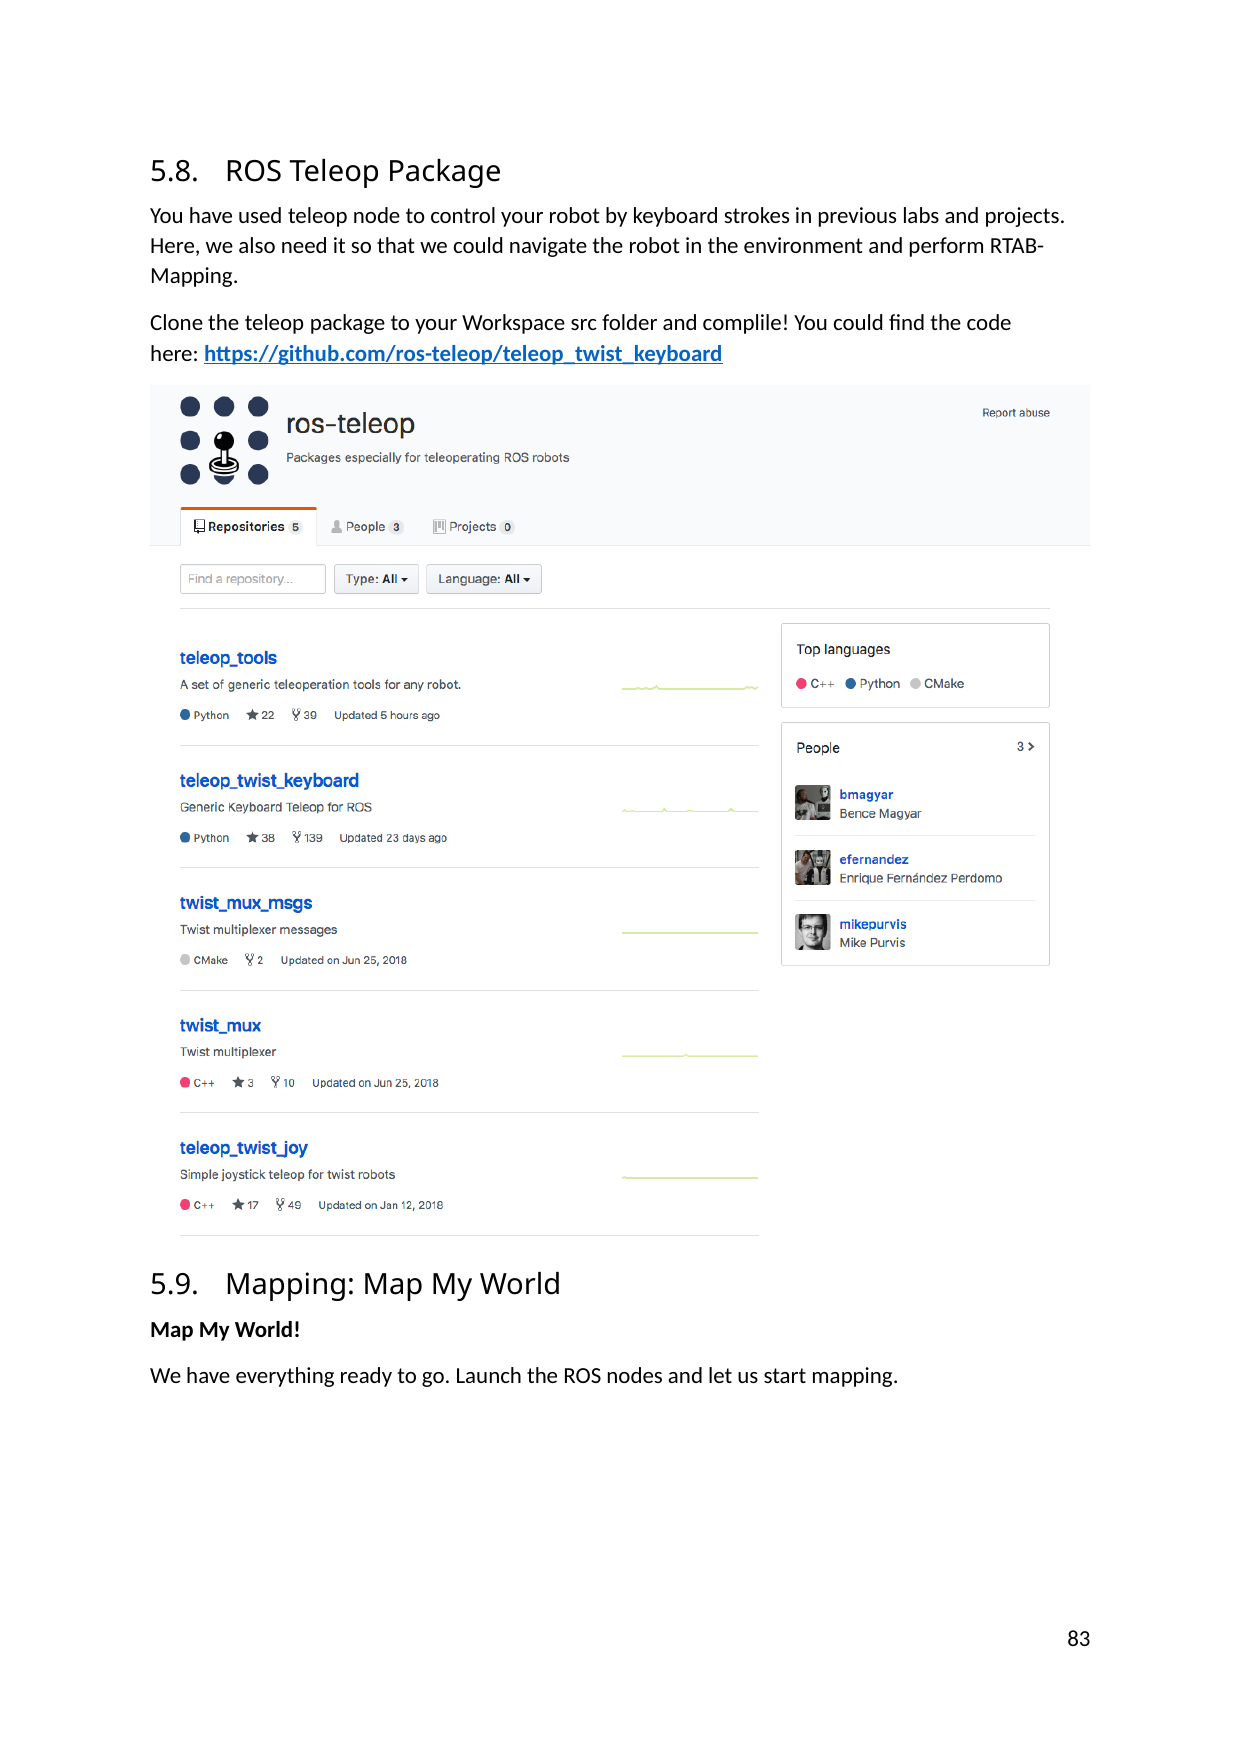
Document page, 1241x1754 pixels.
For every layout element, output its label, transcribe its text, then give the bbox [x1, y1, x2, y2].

text Clone the teleop package to your Workspace src folder and complile! You could find the code here: https://github.com/ros-teleop/teleop_twist_keyboard [150, 308, 1090, 367]
text You have used teleop node to control your robot by keyboard strokes in previous labs and projects. Here, we also need it so that we could navigate the robot in the environment and perform RTAB-Mapping. [150, 201, 1090, 289]
text Map My World! [150, 1315, 1090, 1343]
text We have everything ready to go. Launch the ROS nodes and let us start mapping. [150, 1362, 1090, 1389]
picture [150, 385, 1091, 1245]
subtitle Mapping: Map My World [150, 1263, 1090, 1303]
subtitle ROS Teleop Package [150, 150, 1090, 190]
